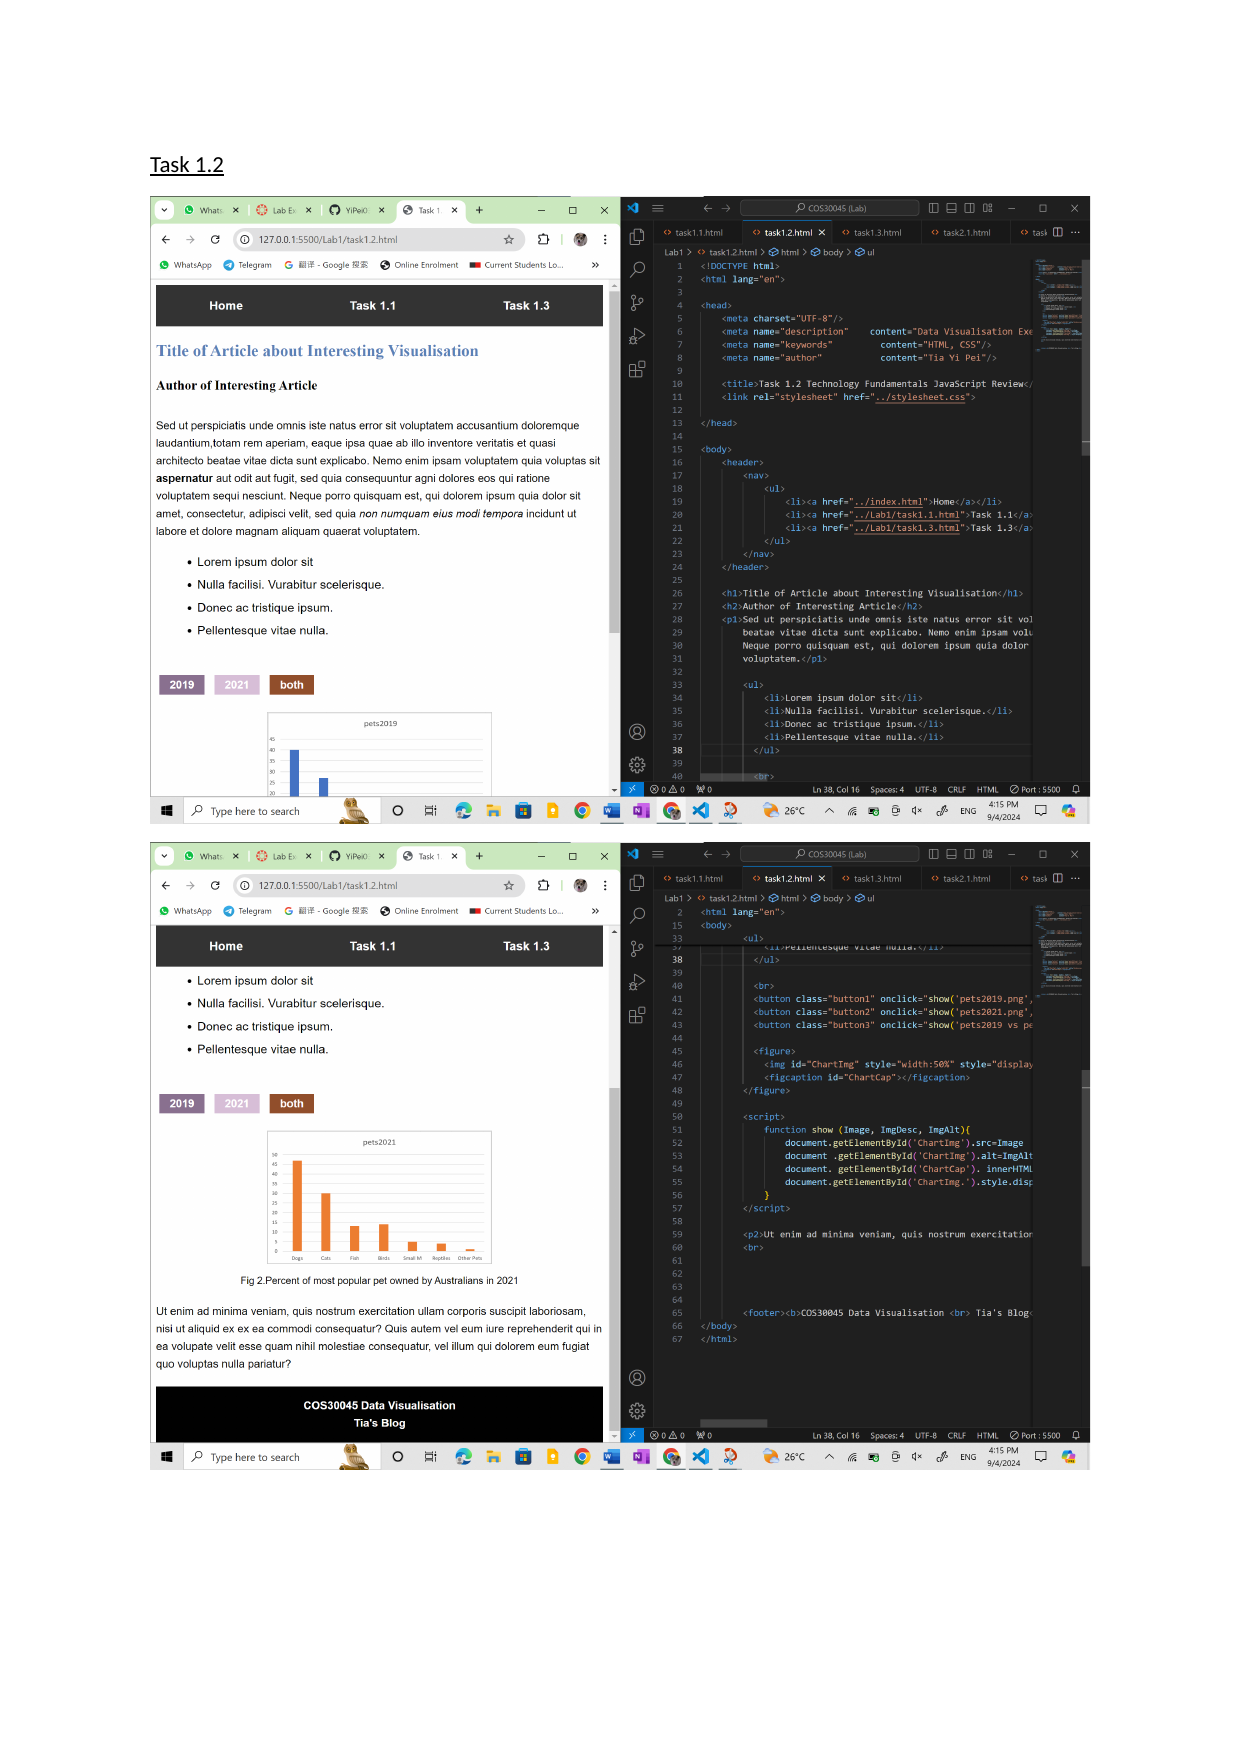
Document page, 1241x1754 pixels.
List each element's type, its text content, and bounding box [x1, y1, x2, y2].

picture [150, 842, 1091, 1470]
text Task 1.2 [150, 150, 1090, 178]
picture [150, 196, 1091, 824]
